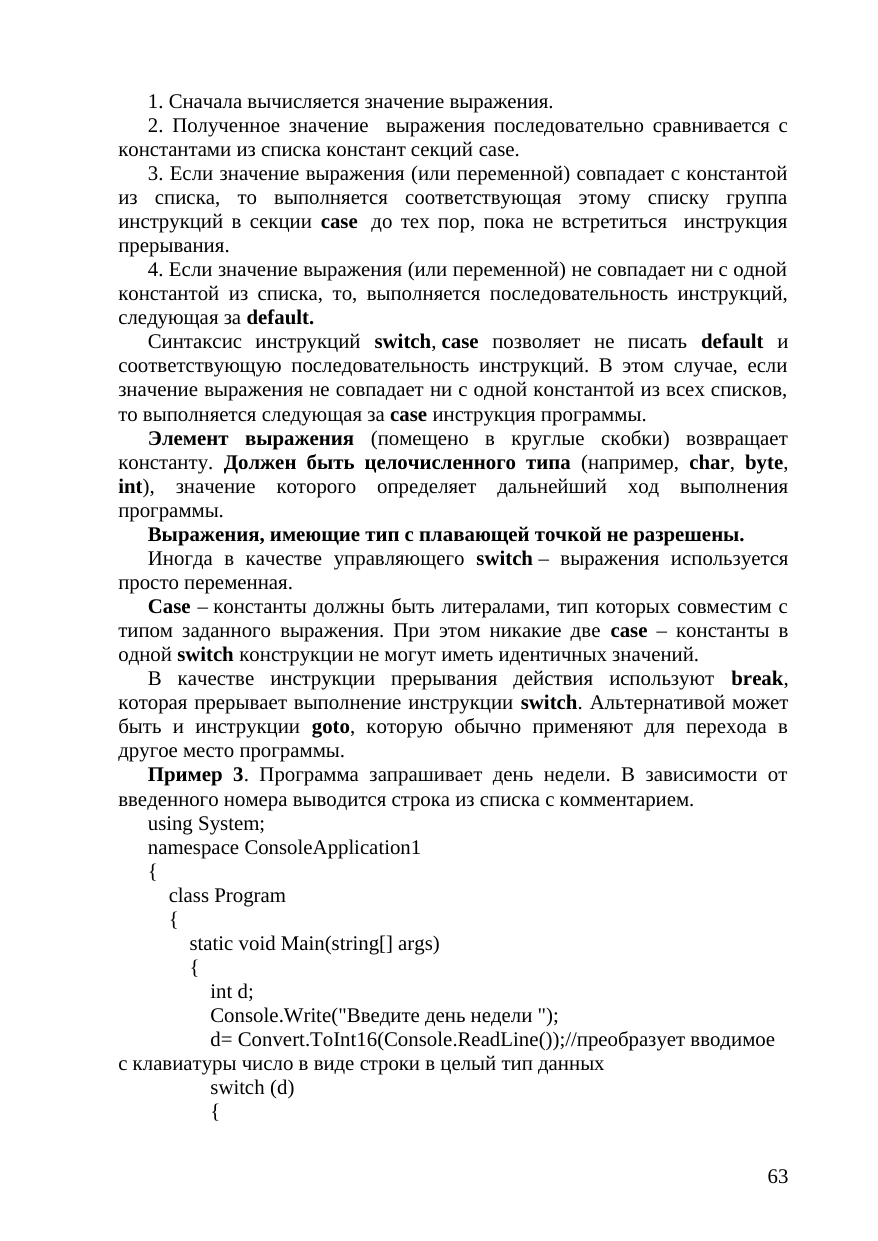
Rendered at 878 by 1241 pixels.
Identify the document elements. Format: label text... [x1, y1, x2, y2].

text В качестве инструкции прерывания действия используют break, которая прерывает выполнение инструкции switch. Альтернативой может быть и инструкции goto, которую обычно применяют для перехода в другое место программы. [118, 666, 788, 762]
text Синтаксис инструкций switch, case позволяет не писать default и соответствующую последовательность инструкций. В этом случае, если значение выражения не совпадает ни с одной константой из всех списков, то выполняется следующая за case инструкция программы. [118, 329, 788, 426]
text using System; [118, 811, 788, 834]
text Иногда в качестве управляющего switch – выражения используется просто переменная. [118, 546, 788, 594]
text 1. Сначала вычисляется значение выражения. [118, 89, 788, 113]
text d= Convert.ToInt16(Console.ReadLine());//преобразует вводимое с клавиатуры число в виде строки в целый тип данных [118, 1027, 788, 1075]
text Case – константы должны быть литералами, тип которых совместим с типом заданного выражения. При этом никакие две case – константы в одной switch конструкции не могут иметь идентичных значений. [118, 594, 788, 666]
text { [118, 859, 788, 883]
text { [118, 1099, 788, 1123]
text class Program [118, 883, 788, 907]
text Console.Write("Введите день недели "); [118, 1003, 788, 1027]
text 2. Полученное значение выражения последовательно сравнивается с константами из списка констант секций case. [118, 113, 788, 161]
text 4. Если значение выражения (или переменной) не совпадает ни с одной константой из списка, то, выполняется последовательность инструкций, следующая за default. [118, 257, 788, 329]
text { [118, 955, 788, 979]
text switch (d) [118, 1075, 788, 1099]
text { [118, 907, 788, 931]
text Элемент выражения (помещено в круглые скобки) возвращает константу. Должен быть целочисленного типа (например, char, byte, int), значение которого определяет дальнейший ход выполнения программы. [118, 426, 788, 522]
text int d; [118, 979, 788, 1003]
text static void Main(string[] args) [118, 931, 788, 955]
text Выражения, имеющие тип с плавающей точкой не разрешены. [118, 522, 788, 546]
text Пример 3. Программа запрашивает день недели. В зависимости от введенного номера выводится строка из списка с комментарием. [118, 762, 788, 811]
text 3. Если значение выражения (или переменной) совпадает с константой из списка, то выполняется соответствующая этому списку группа инструкций в секции case до тех пор, пока не встретиться инструкция прерывания. [118, 161, 788, 257]
text namespace ConsoleApplication1 [118, 834, 788, 859]
